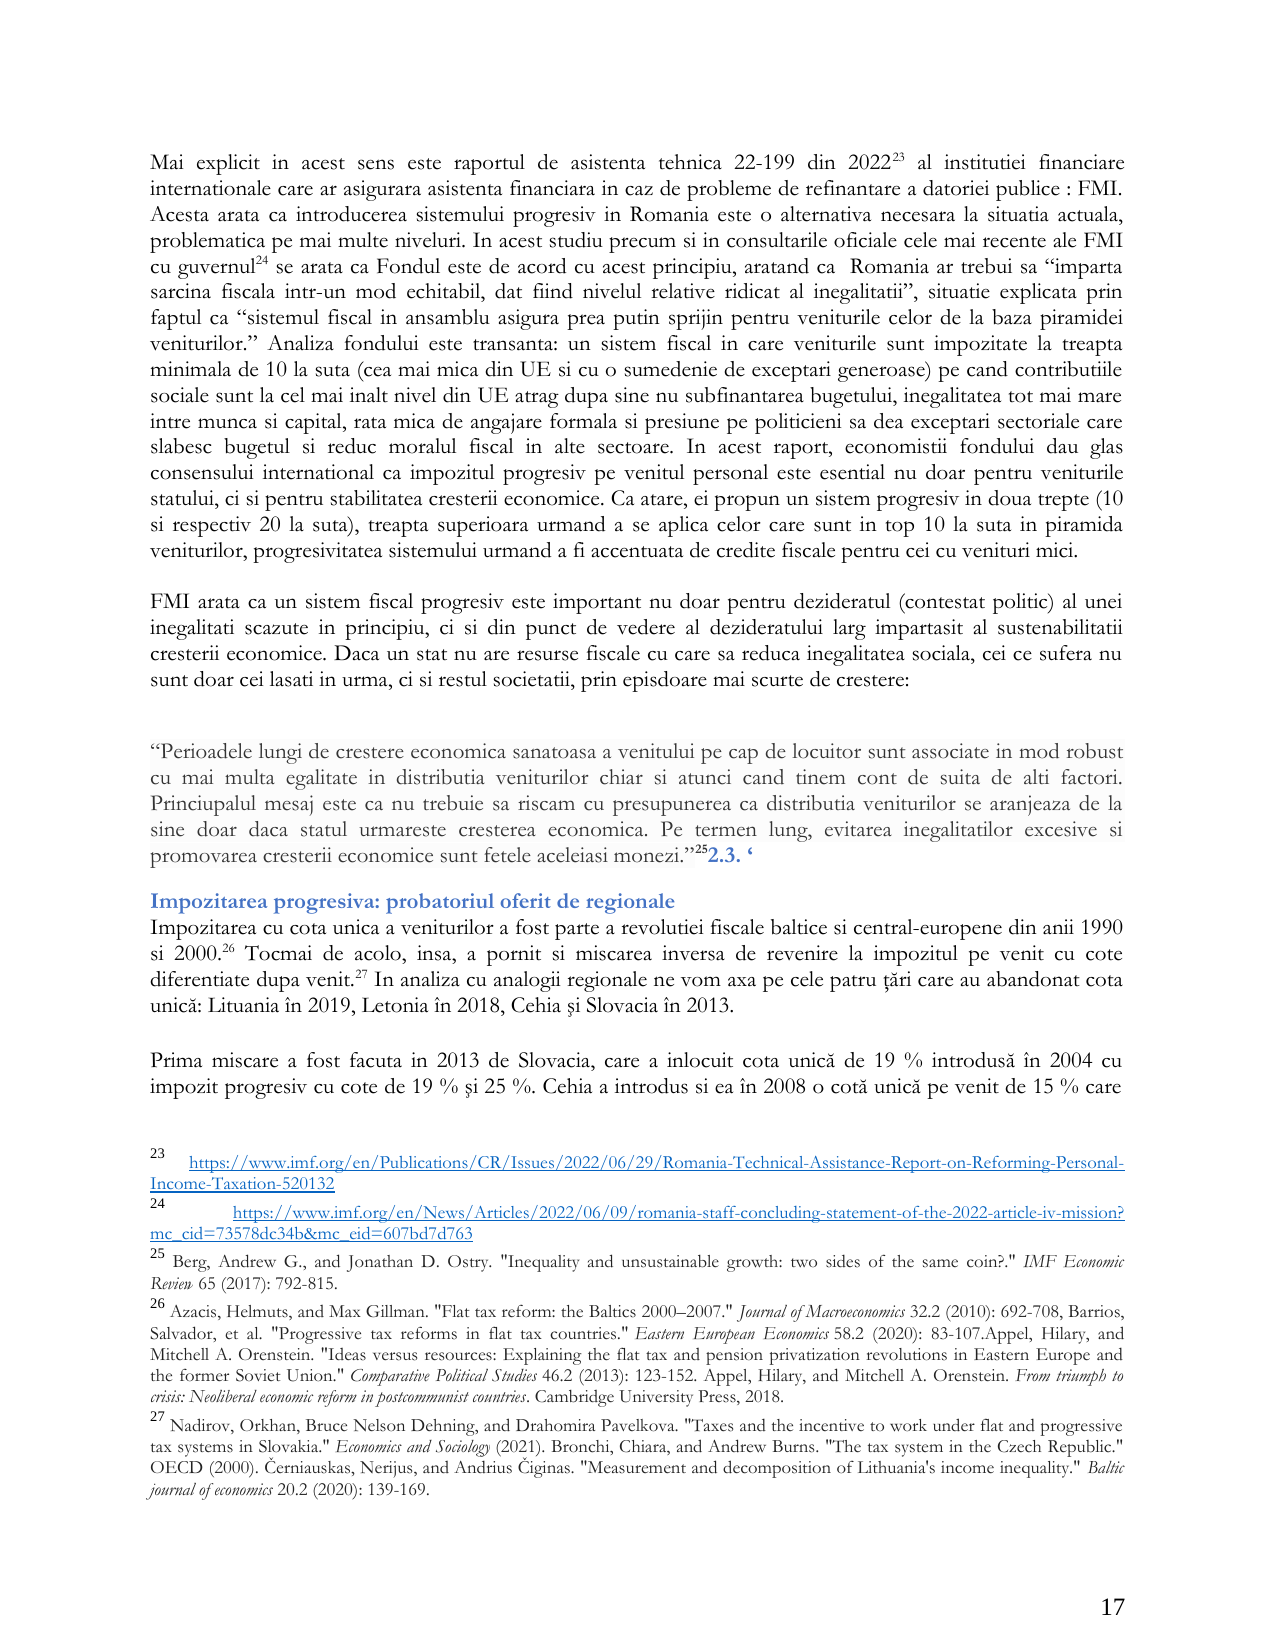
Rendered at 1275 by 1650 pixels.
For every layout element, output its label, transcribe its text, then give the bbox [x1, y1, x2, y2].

text Prima miscare a fost facuta in 2013 de Slovacia, care a inlocuit cota unică de 19 % introdusă în 2004 cu impozit progresiv cu cote de 19 % şi 25 %. Cehia a introdus si ea în 2008 o cotă unică pe venit de 15 % care s-a aplicat şi contribuţiilor sociale (cam 20 % pe venitul din muncă per ansamblu). În 2013 a adaugat o cotă de 22 % pentru cei ce depăşeau limita contribuţiilor trecând practic la impozit progresiv. [150, 1047, 1125, 1099]
subtitle Impozitarea progresiva: probatoriul oferit de regionale [150, 889, 1125, 915]
text Mai explicit in acest sens este raportul de asistenta tehnica 22-199 din 2022 al institutiei financiare internationale care ar asigurara asistenta financiara in caz de probleme de refinantare a datoriei publice : FMI. Acesta arata ca introducerea sistemului progresiv in Romania este o alternativa necesara la situatia actuala, problematica pe mai multe niveluri. In acest studiu precum si in consultarile oficiale cele mai recente ale FMI cu guvernul se arata ca Fondul este de acord cu acest principiu, aratand ca Romania ar trebui sa “imparta sarcina fiscala intr-un mod echitabil, dat fiind nivelul relative ridicat al inegalitatii”, situatie explicata prin faptul ca “sistemul fiscal in ansamblu asigura prea putin sprijin pentru veniturile celor de la baza piramidei veniturilor.” Analiza fondului este transanta: un sistem fiscal in care veniturile sunt impozitate la treapta minimala de 10 la suta (cea mai mica din UE si cu o sumedenie de exceptari generoase) pe cand contributiile sociale sunt la cel mai inalt nivel din UE atrag dupa sine nu subfinantarea bugetului, inegalitatea tot mai mare intre munca si capital, rata mica de angajare formala si presiune pe politicieni sa dea exceptari sectoriale care slabesc bugetul si reduc moralul fiscal in alte sectoare. In acest raport, economistii fondului dau glas consensului international ca impozitul progresiv pe venitul personal este esential nu doar pentru veniturile statului, ci si pentru stabilitatea cresterii economice. Ca atare, ei propun un sistem progresiv in doua trepte (10 si respectiv 20 la suta), treapta superioara urmand a se aplica celor care sunt in top 10 la suta in piramida veniturilor, progresivitatea sistemului urmand a fi accentuata de credite fiscale pentru cei cu venituri mici. [150, 150, 1125, 563]
text FMI arata ca un sistem fiscal progresiv este important nu doar pentru dezideratul (contestat politic) al unei inegalitati scazute in principiu, ci si din punct de vedere al dezideratului larg impartasit al sustenabilitatii cresterii economice. Daca un stat nu are resurse fiscale cu care sa reduca inegalitatea sociala, cei ce sufera nu sunt doar cei lasati in urma, ci si restul societatii, prin episdoare mai scurte de crestere: [150, 589, 1125, 692]
text Impozitarea cu cota unica a veniturilor a fost parte a revolutiei fiscale baltice si central-europene din anii 1990 si 2000. Tocmai de acolo, insa, a pornit si miscarea inversa de revenire la impozitul pe venit cu cote diferentiate dupa venit. In analiza cu analogii regionale ne vom axa pe cele patru ţări care au abandonat cota unică: Lituania în 2019, Letonia în 2018, Cehia şi Slovacia în 2013. [150, 915, 1125, 1018]
